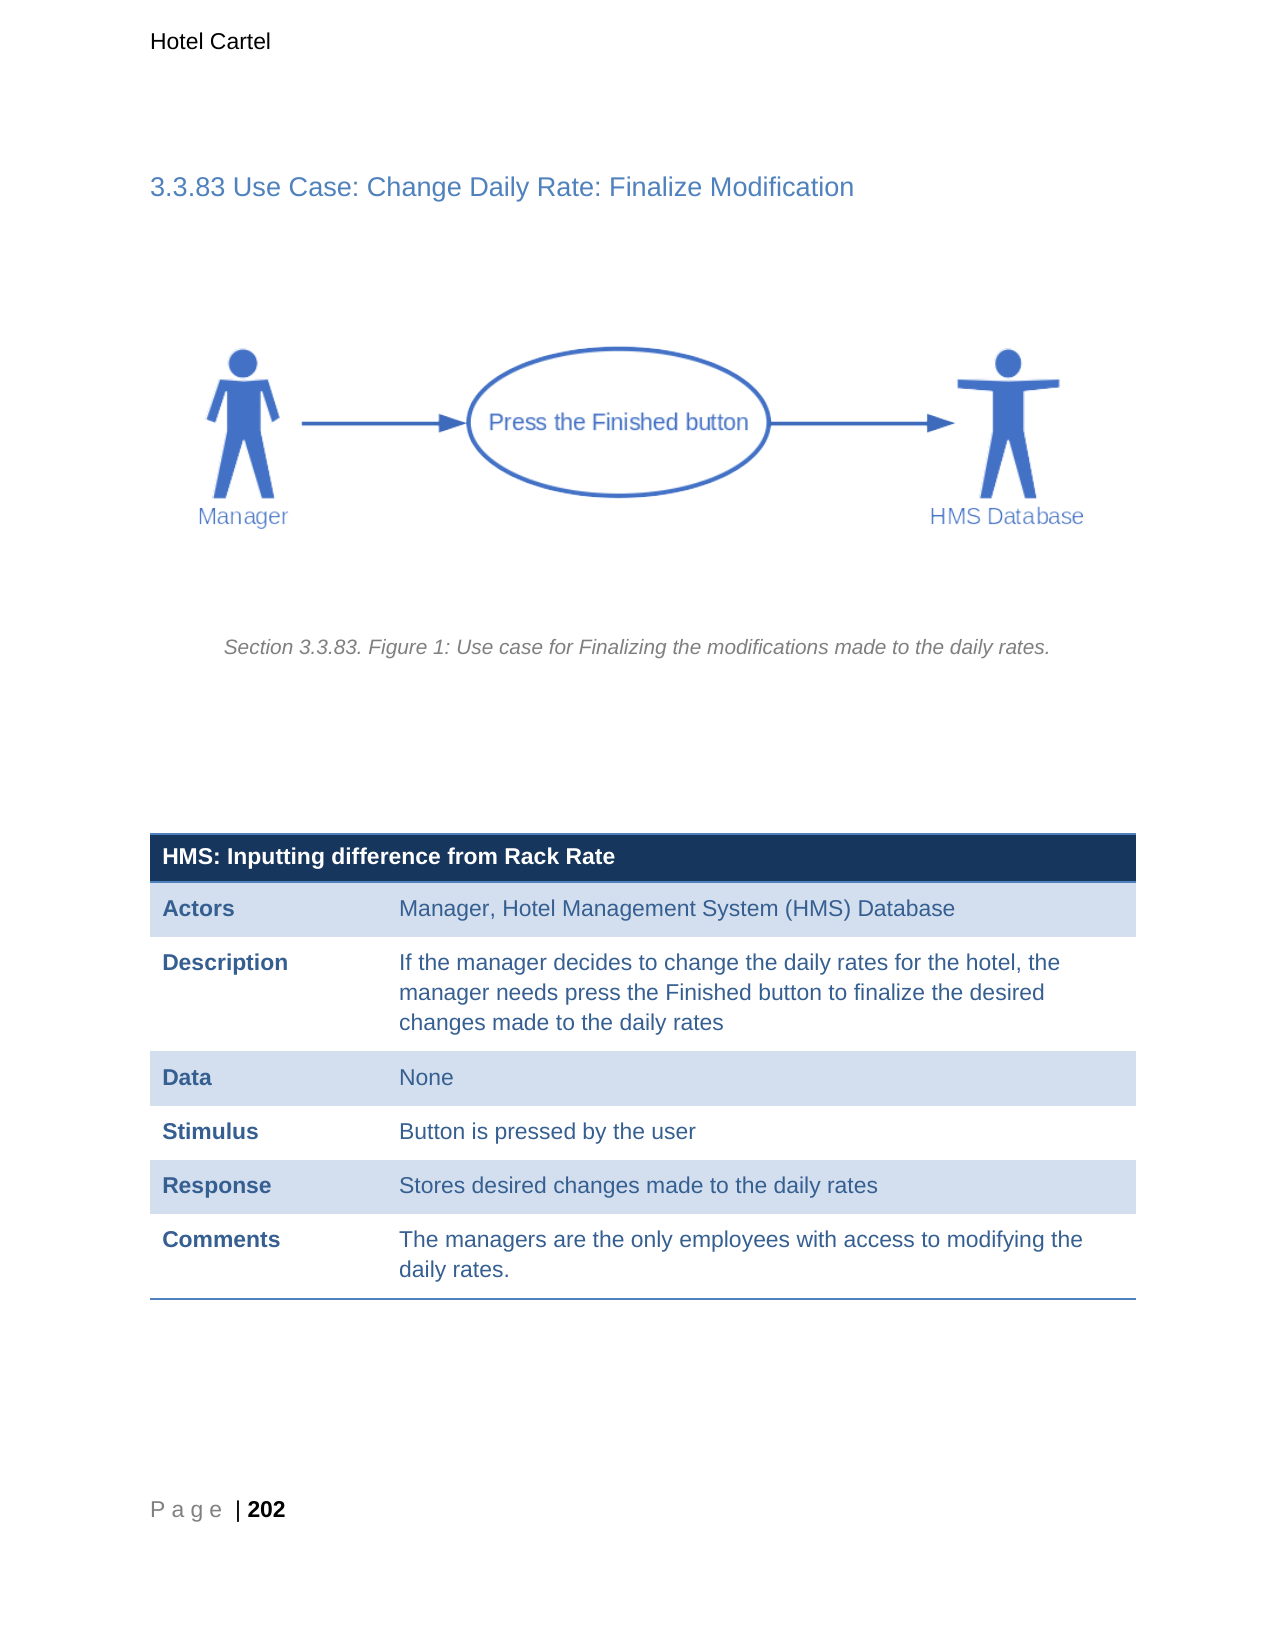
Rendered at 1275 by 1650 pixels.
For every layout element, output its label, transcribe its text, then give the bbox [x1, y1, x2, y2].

subtitle 3.3.83 Use Case: Change Daily Rate: Finalize Modification [150, 171, 1125, 202]
table_cell [139, 833, 1136, 1433]
table_header Section 3.3.83. Figure 1: Use case for Finalizing the modifications made to the daily rates. [139, 233, 1136, 833]
